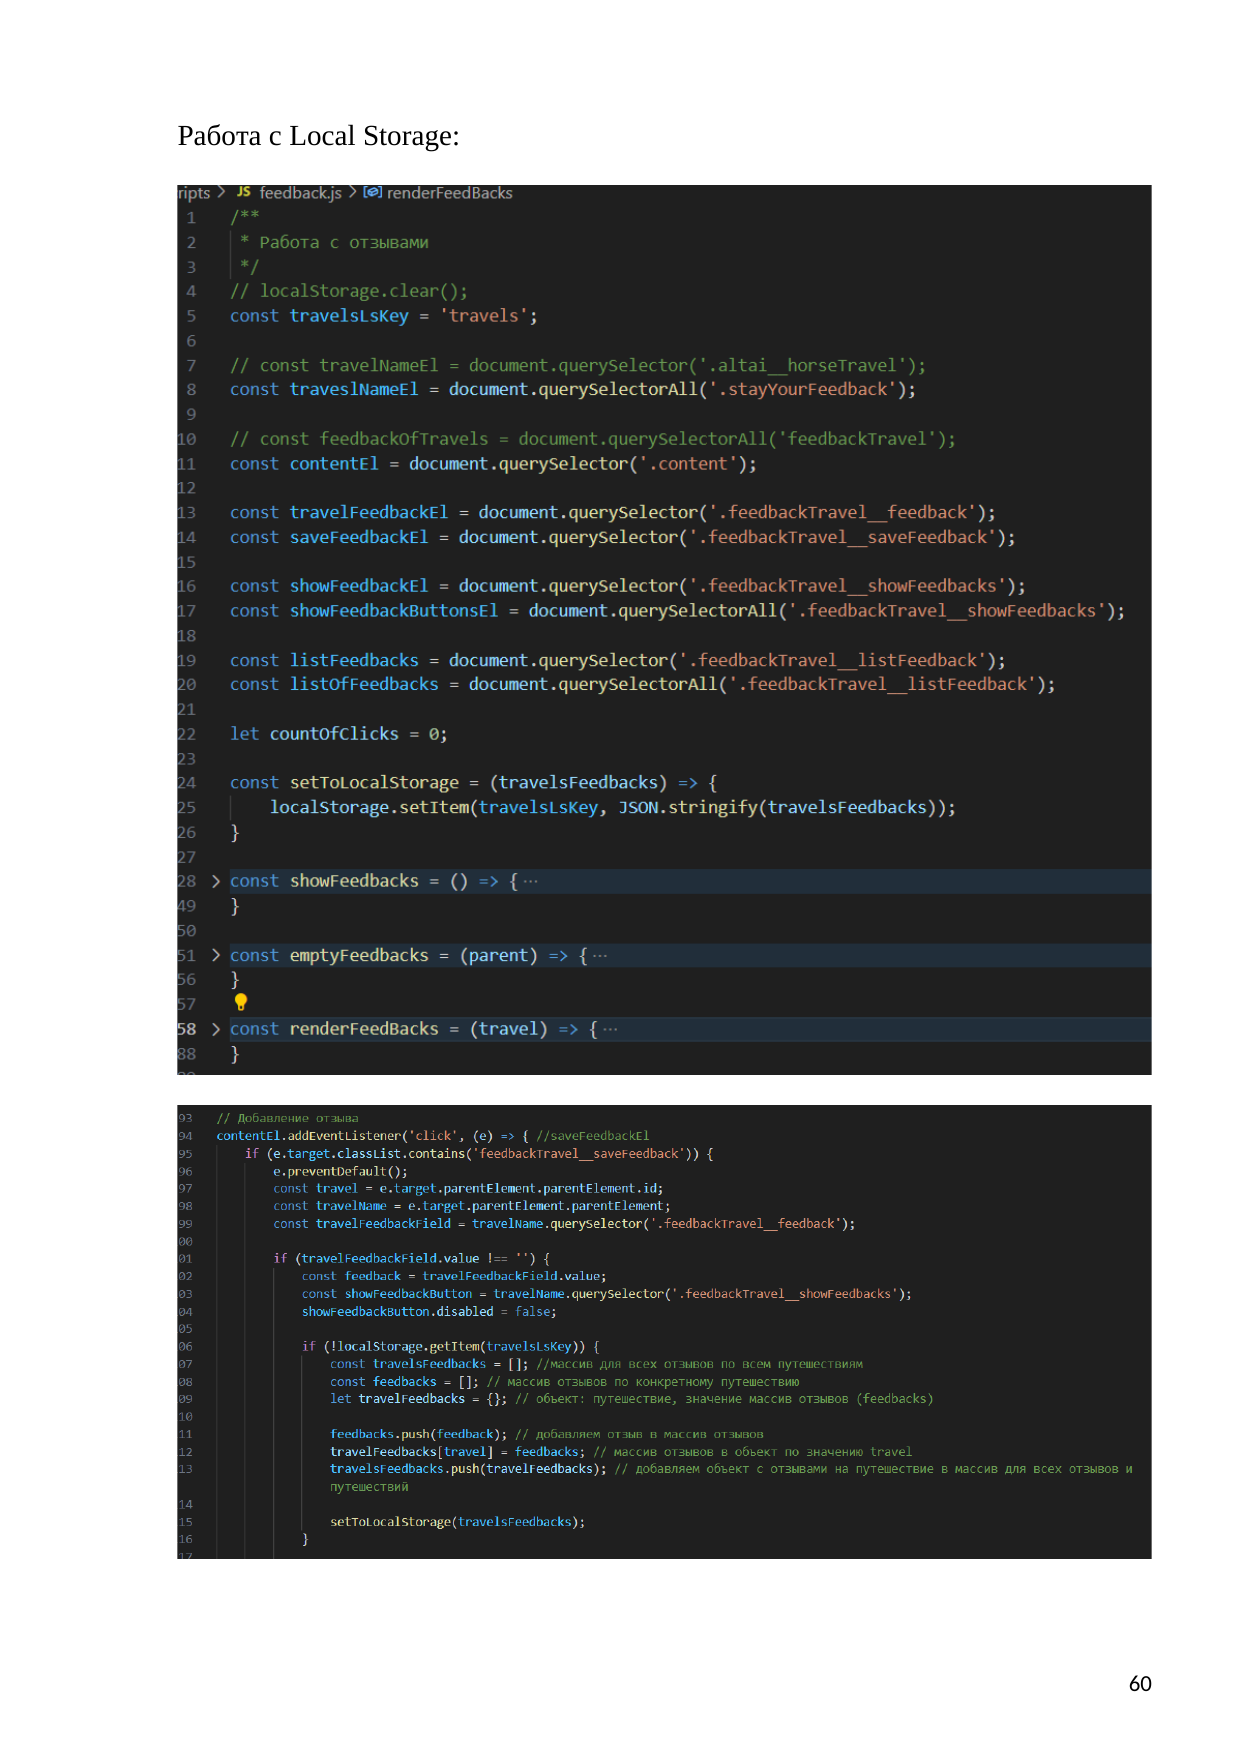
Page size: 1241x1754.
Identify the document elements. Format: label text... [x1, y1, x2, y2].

picture [177, 185, 1152, 1075]
picture [177, 1105, 1152, 1559]
text Работа с Local Storage: [177, 118, 1152, 152]
